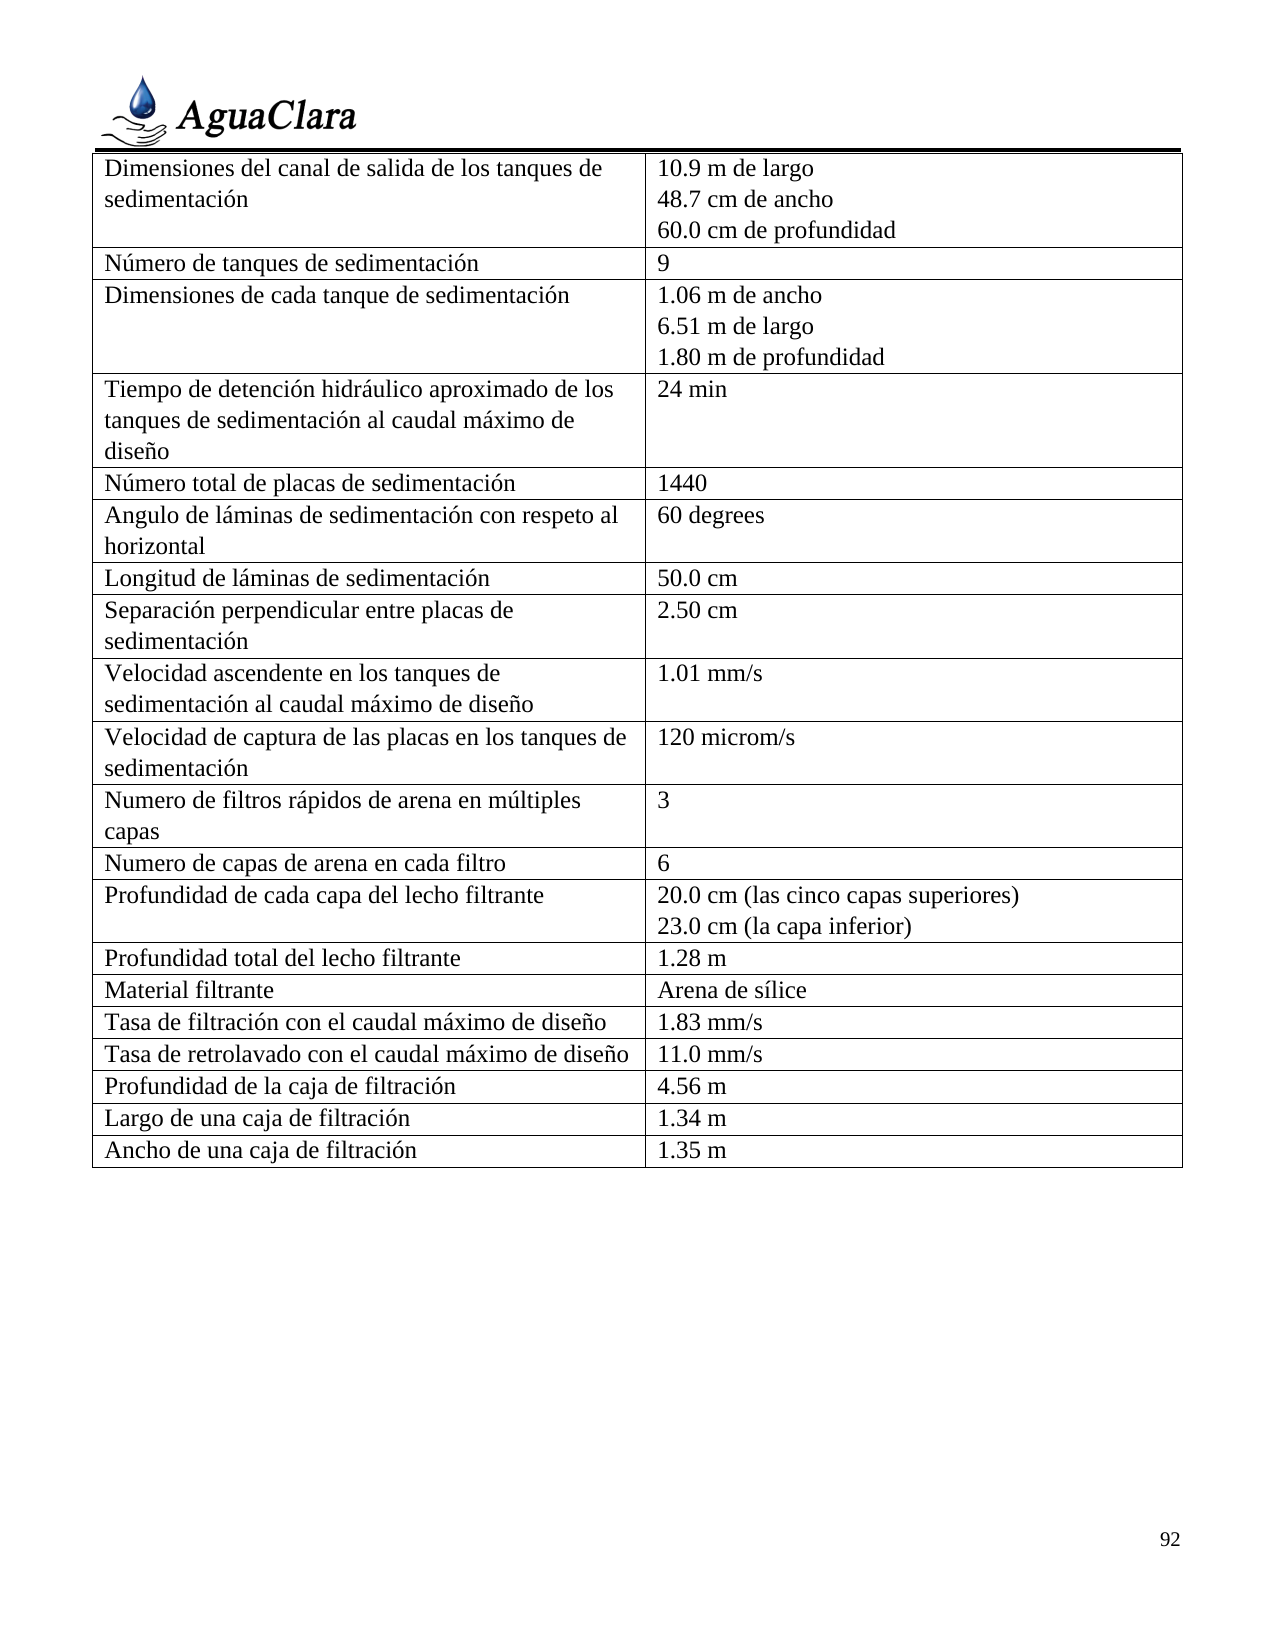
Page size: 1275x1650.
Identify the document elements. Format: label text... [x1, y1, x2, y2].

table_cell Material filtrante [93, 975, 645, 1006]
table_cell Tasa de retrolavado con el caudal máximo de diseño [93, 1039, 645, 1070]
table_cell 120 microm/s [646, 722, 1182, 784]
table_cell 1.34 m [646, 1104, 1182, 1134]
table_cell 20.0 cm (las cinco capas superiores) 23.0 cm (la capa inferior) [646, 880, 1182, 942]
table_cell Longitud de láminas de sedimentación [93, 563, 645, 594]
table_cell Velocidad de captura de las placas en los tanques de sedimentación [93, 722, 645, 784]
table_cell 24 min [646, 374, 1182, 467]
picture [94, 75, 373, 148]
table_cell Dimensiones de cada tanque de sedimentación [93, 280, 645, 373]
table_cell Tiempo de detención hidráulico aproximado de los tanques de sedimentación al caudal máximo de diseño [93, 374, 645, 467]
table_cell Profundidad de cada capa del lecho filtrante [93, 880, 645, 942]
table_cell Profundidad total del lecho filtrante [93, 943, 645, 974]
table_cell 1.06 m de ancho 6.51 m de largo 1.80 m de profundidad [646, 280, 1182, 373]
table_cell Velocidad ascendente en los tanques de sedimentación al caudal máximo de diseño [93, 659, 645, 721]
table_cell 6 [646, 848, 1182, 879]
table_cell 1.35 m [646, 1136, 1182, 1167]
table_cell Separación perpendicular entre placas de sedimentación [93, 595, 645, 657]
table_cell Dimensiones del canal de salida de los tanques de sedimentación [93, 154, 645, 247]
table_cell Largo de una caja de filtración [93, 1104, 645, 1134]
table_cell 1440 [646, 468, 1182, 499]
table_cell 50.0 cm [646, 563, 1182, 594]
table_cell 1.01 mm/s [646, 659, 1182, 721]
table_cell 2.50 cm [646, 595, 1182, 657]
table_cell Arena de sílice [646, 975, 1182, 1006]
table_cell Número de tanques de sedimentación [93, 248, 645, 279]
table_cell Profundidad de la caja de filtración [93, 1071, 645, 1102]
table_cell Tasa de filtración con el caudal máximo de diseño [93, 1007, 645, 1038]
table_cell Angulo de láminas de sedimentación con respeto al horizontal [93, 500, 645, 562]
table_cell 1.28 m [646, 943, 1182, 974]
table_cell 60 degrees [646, 500, 1182, 562]
table_cell 10.9 m de largo 48.7 cm de ancho 60.0 cm de profundidad [646, 154, 1182, 247]
table_cell 4.56 m [646, 1071, 1182, 1102]
table_cell 9 [646, 248, 1182, 279]
table_cell Número total de placas de sedimentación [93, 468, 645, 499]
table_cell 3 [646, 785, 1182, 847]
table_cell Ancho de una caja de filtración [93, 1136, 645, 1167]
table_cell Numero de capas de arena en cada filtro [93, 848, 645, 879]
table_cell 11.0 mm/s [646, 1039, 1182, 1070]
table_cell Numero de filtros rápidos de arena en múltiples capas [93, 785, 645, 847]
table_cell 1.83 mm/s [646, 1007, 1182, 1038]
